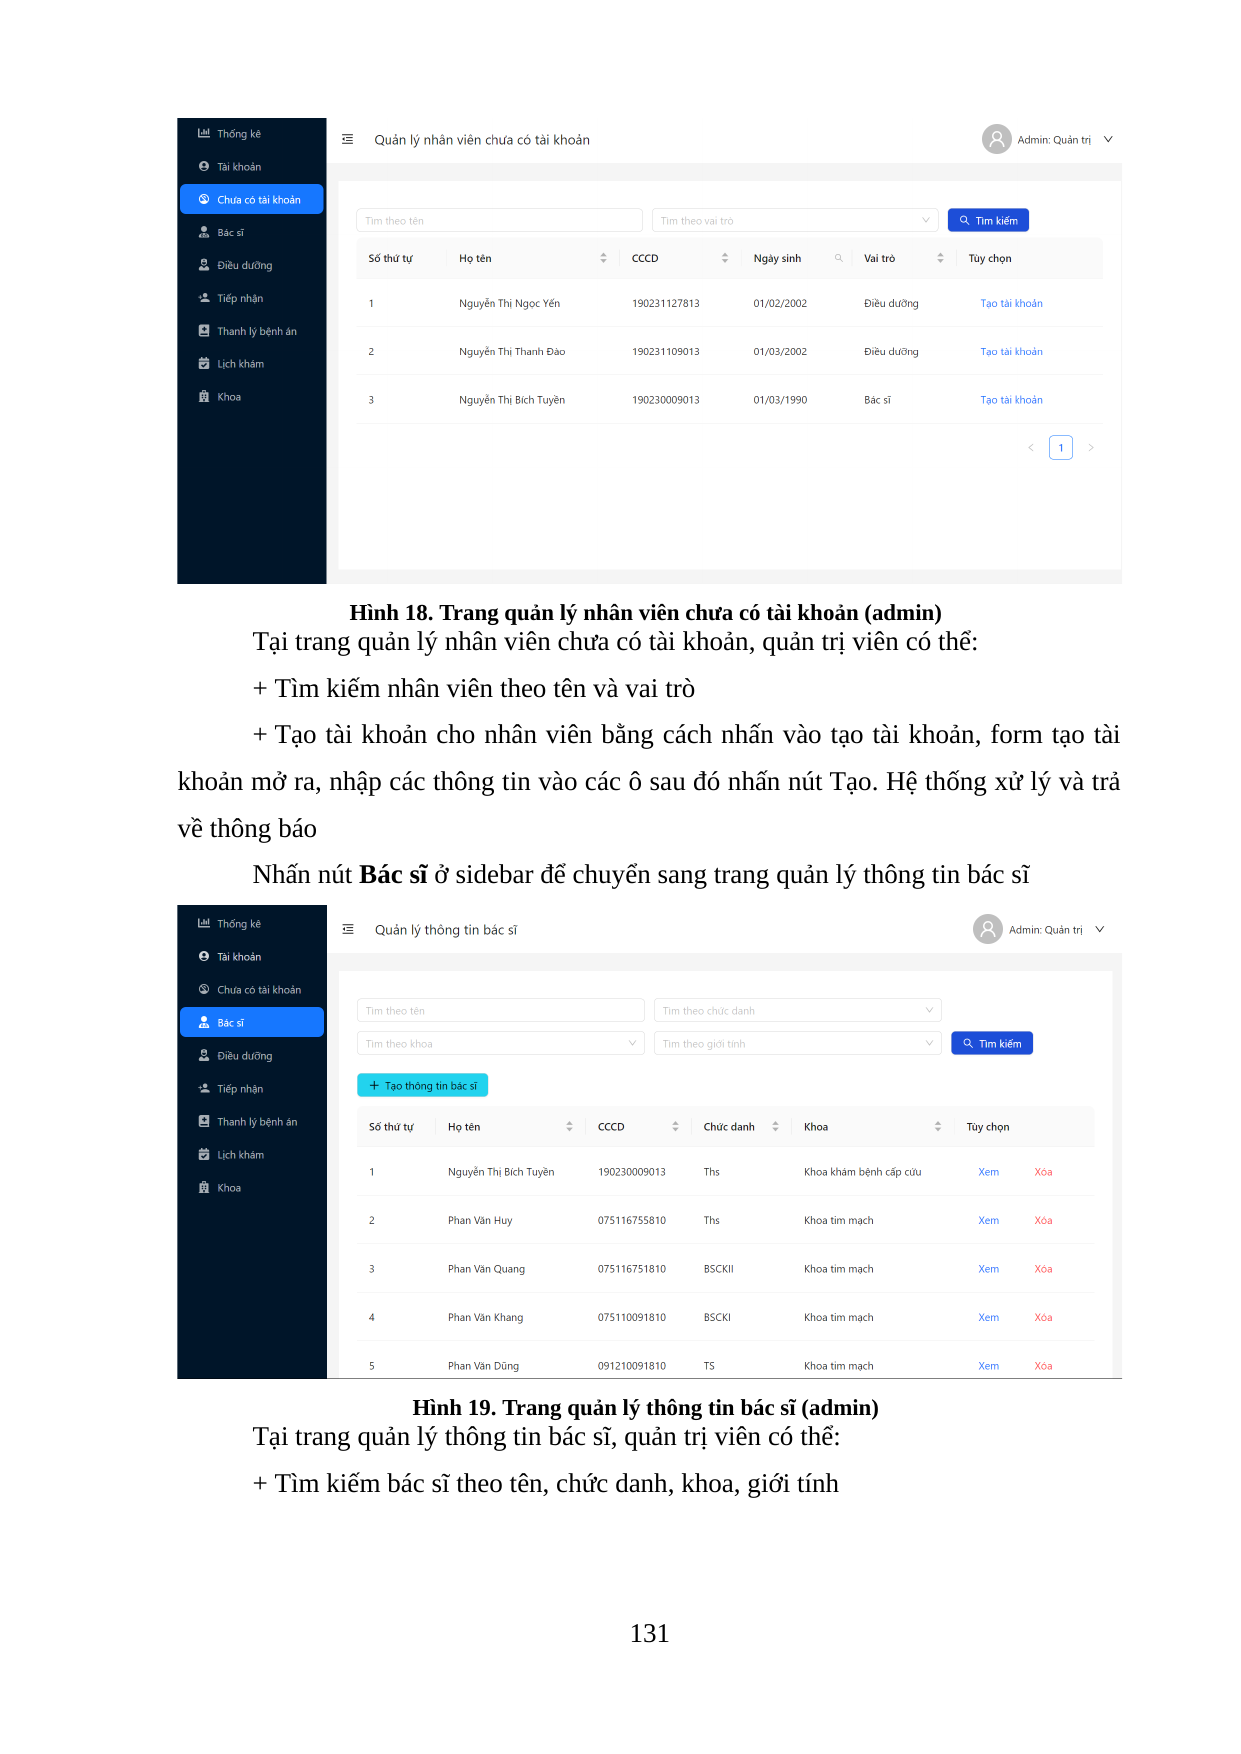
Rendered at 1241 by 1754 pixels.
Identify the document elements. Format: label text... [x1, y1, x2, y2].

picture [177, 118, 1123, 584]
text Tại trang quản lý thông tin bác sĩ, quản trị viên có thể: [177, 1420, 1122, 1452]
text Trang quản lý thông tin bác sĩ (admin) [214, 1394, 1122, 1420]
list Tạo tài khoản cho nhân viên bằng cách nhấn vào tạo tài khoản, form tạo tài khoản mở ra, nhập các thông tin vào các ô sau đó nhấn nút Tạo. Hệ thống xử lý và trả về thông báo [177, 719, 1122, 843]
text Tại trang quản lý nhân viên chưa có tài khoản, quản trị viên có thể: [177, 625, 1122, 656]
list Tìm kiếm bác sĩ theo tên, chức danh, khoa, giới tính [177, 1467, 1122, 1498]
picture [177, 905, 1123, 1379]
text Nhấn nút Bác sĩ ở sidebar để chuyển sang trang quản lý thông tin bác sĩ [177, 859, 1122, 890]
list Tìm kiếm nhân viên theo tên và vai trò [177, 672, 1122, 703]
text Trang quản lý nhân viên chưa có tài khoản (admin) [214, 599, 1122, 625]
